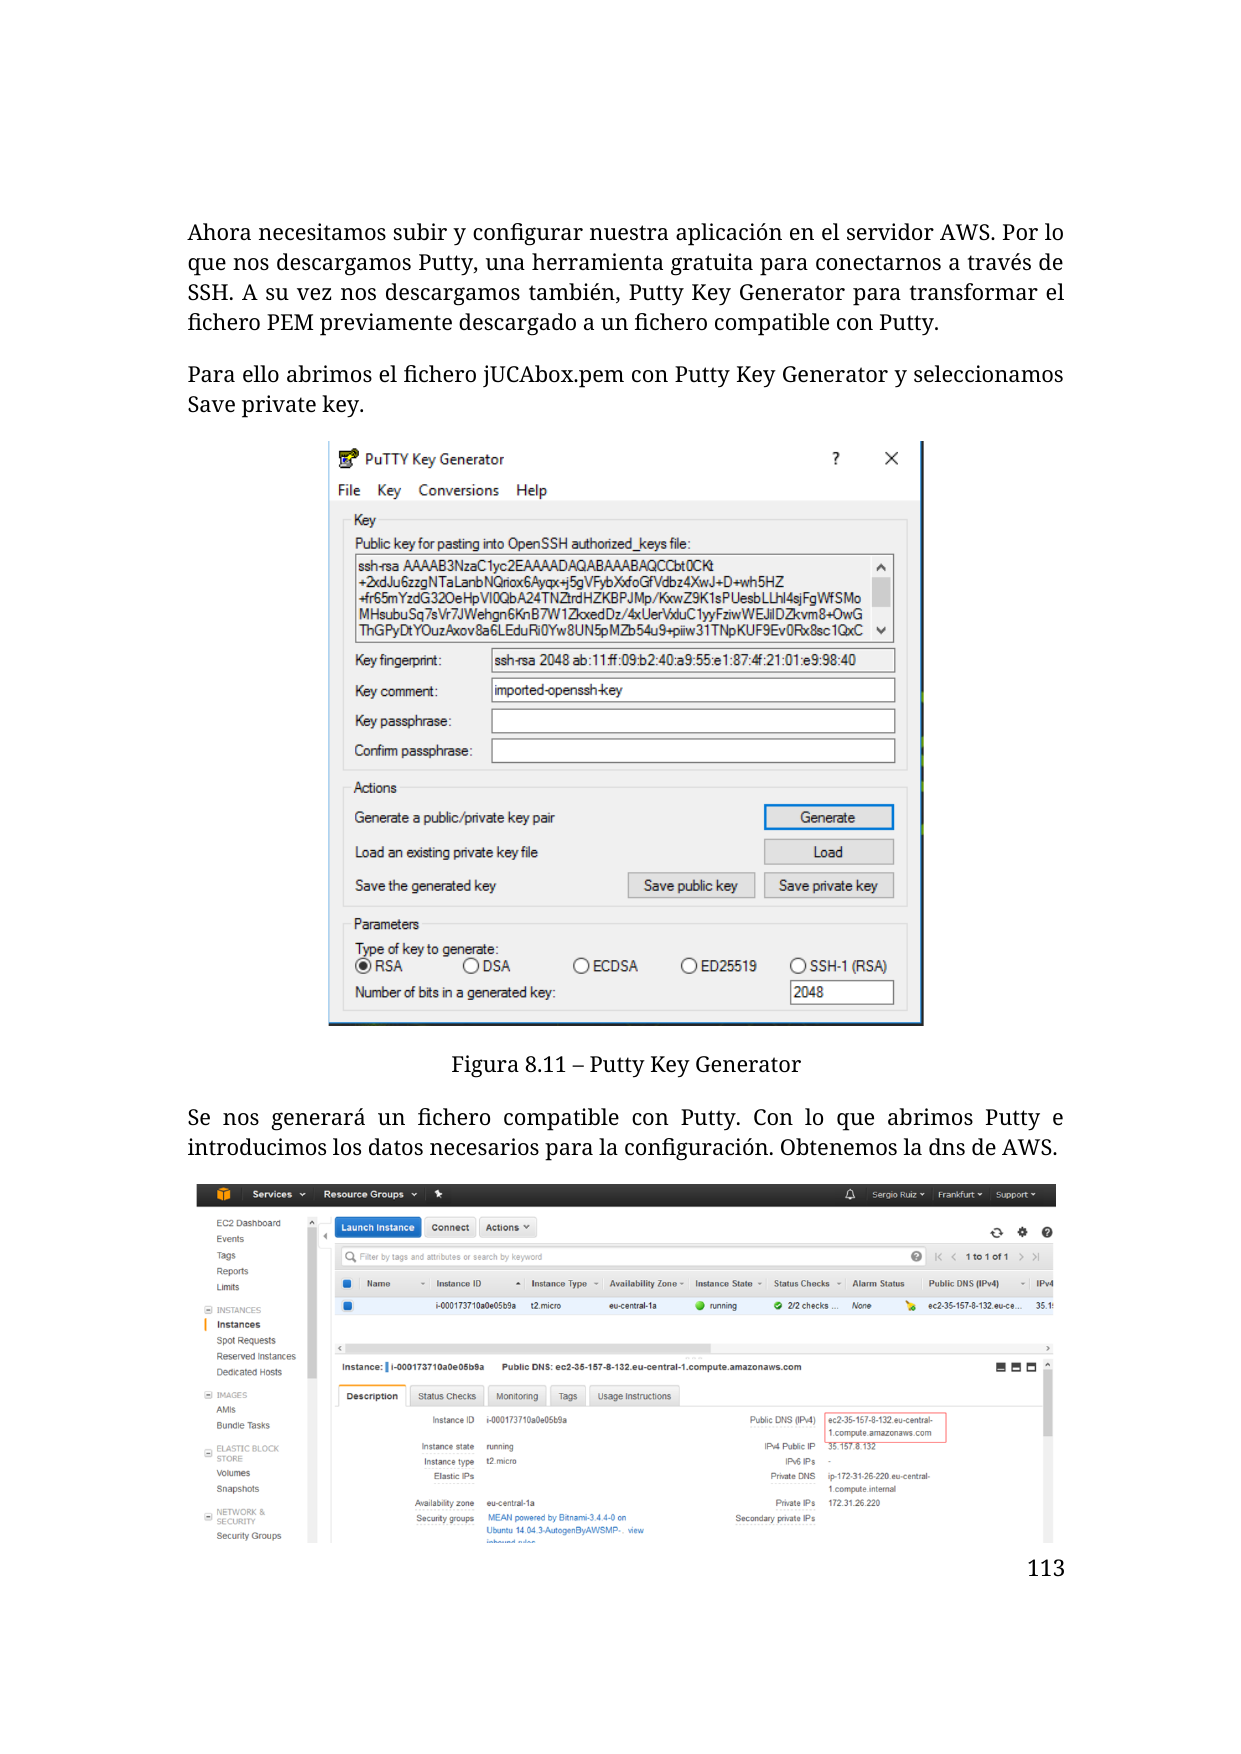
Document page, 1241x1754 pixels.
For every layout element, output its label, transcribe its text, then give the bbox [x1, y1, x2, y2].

text Figura 8.11 – Putty Key Generator [187, 1049, 1065, 1079]
text Se nos generará un fichero compatible con Putty. Con lo que abrimos Putty e introducimos los datos necesarios para la configuración. Obtenemos la dns de AWS. [187, 1102, 1065, 1161]
text Para ello abrimos el fichero jUCAbox.pem con Putty Key Generator y seleccionamos Save private key. [187, 359, 1065, 419]
picture [196, 1184, 1056, 1543]
picture [328, 441, 924, 1026]
text Ahora necesitamos subir y configurar nuestra aplicación en el servidor AWS. Por lo que nos descargamos Putty, una herramienta gratuita para conectarnos a través de SSH. A su vez nos descargamos también, Putty Key Generator para transformar el fichero PEM previamente descargado a un fichero compatible con Putty. [187, 217, 1065, 336]
